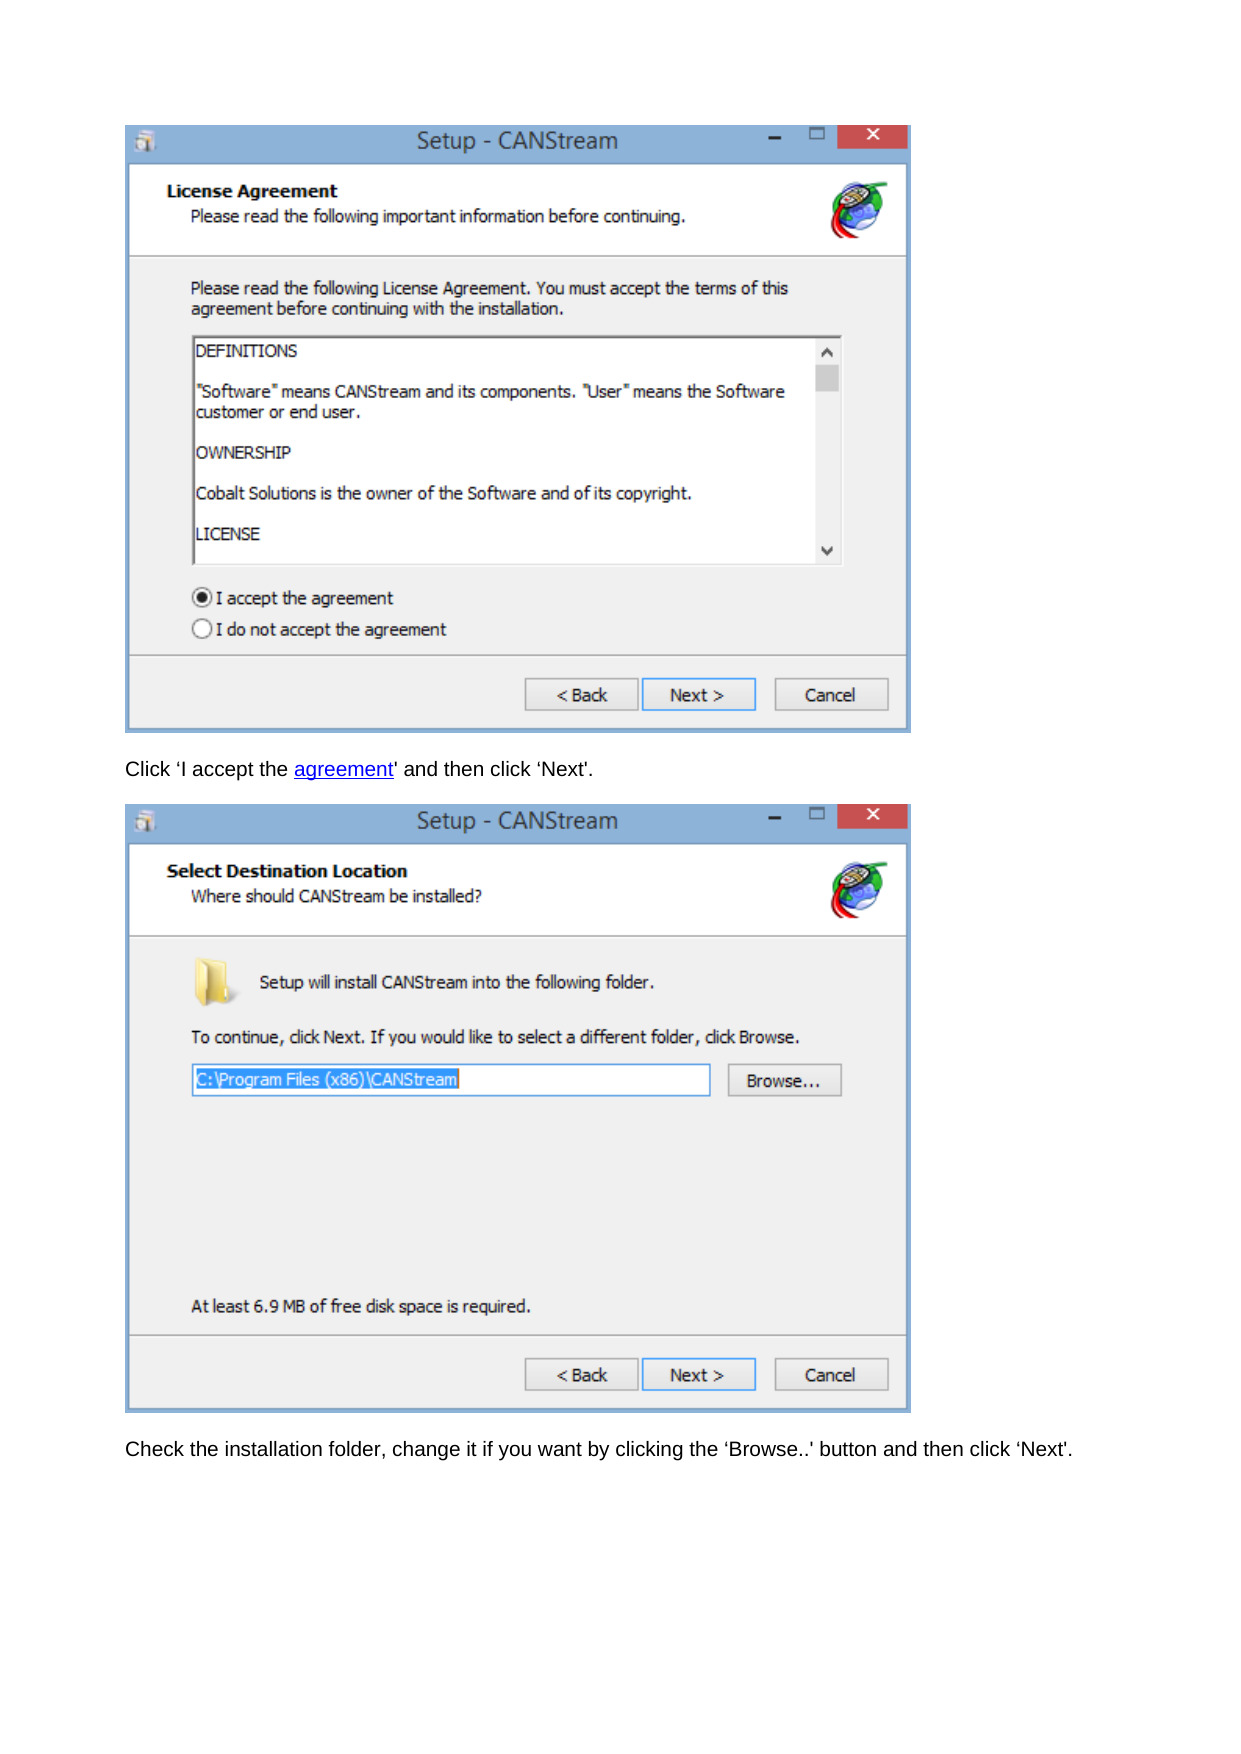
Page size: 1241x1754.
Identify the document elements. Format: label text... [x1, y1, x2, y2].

text Check the installation folder, change it if you want by clicking the ‘Browse..' button and then click ‘Next'. [125, 1436, 1115, 1460]
picture [125, 125, 911, 733]
picture [125, 804, 911, 1413]
text Click ‘I accept the agreement' and then click ‘Next'. [125, 757, 1115, 781]
